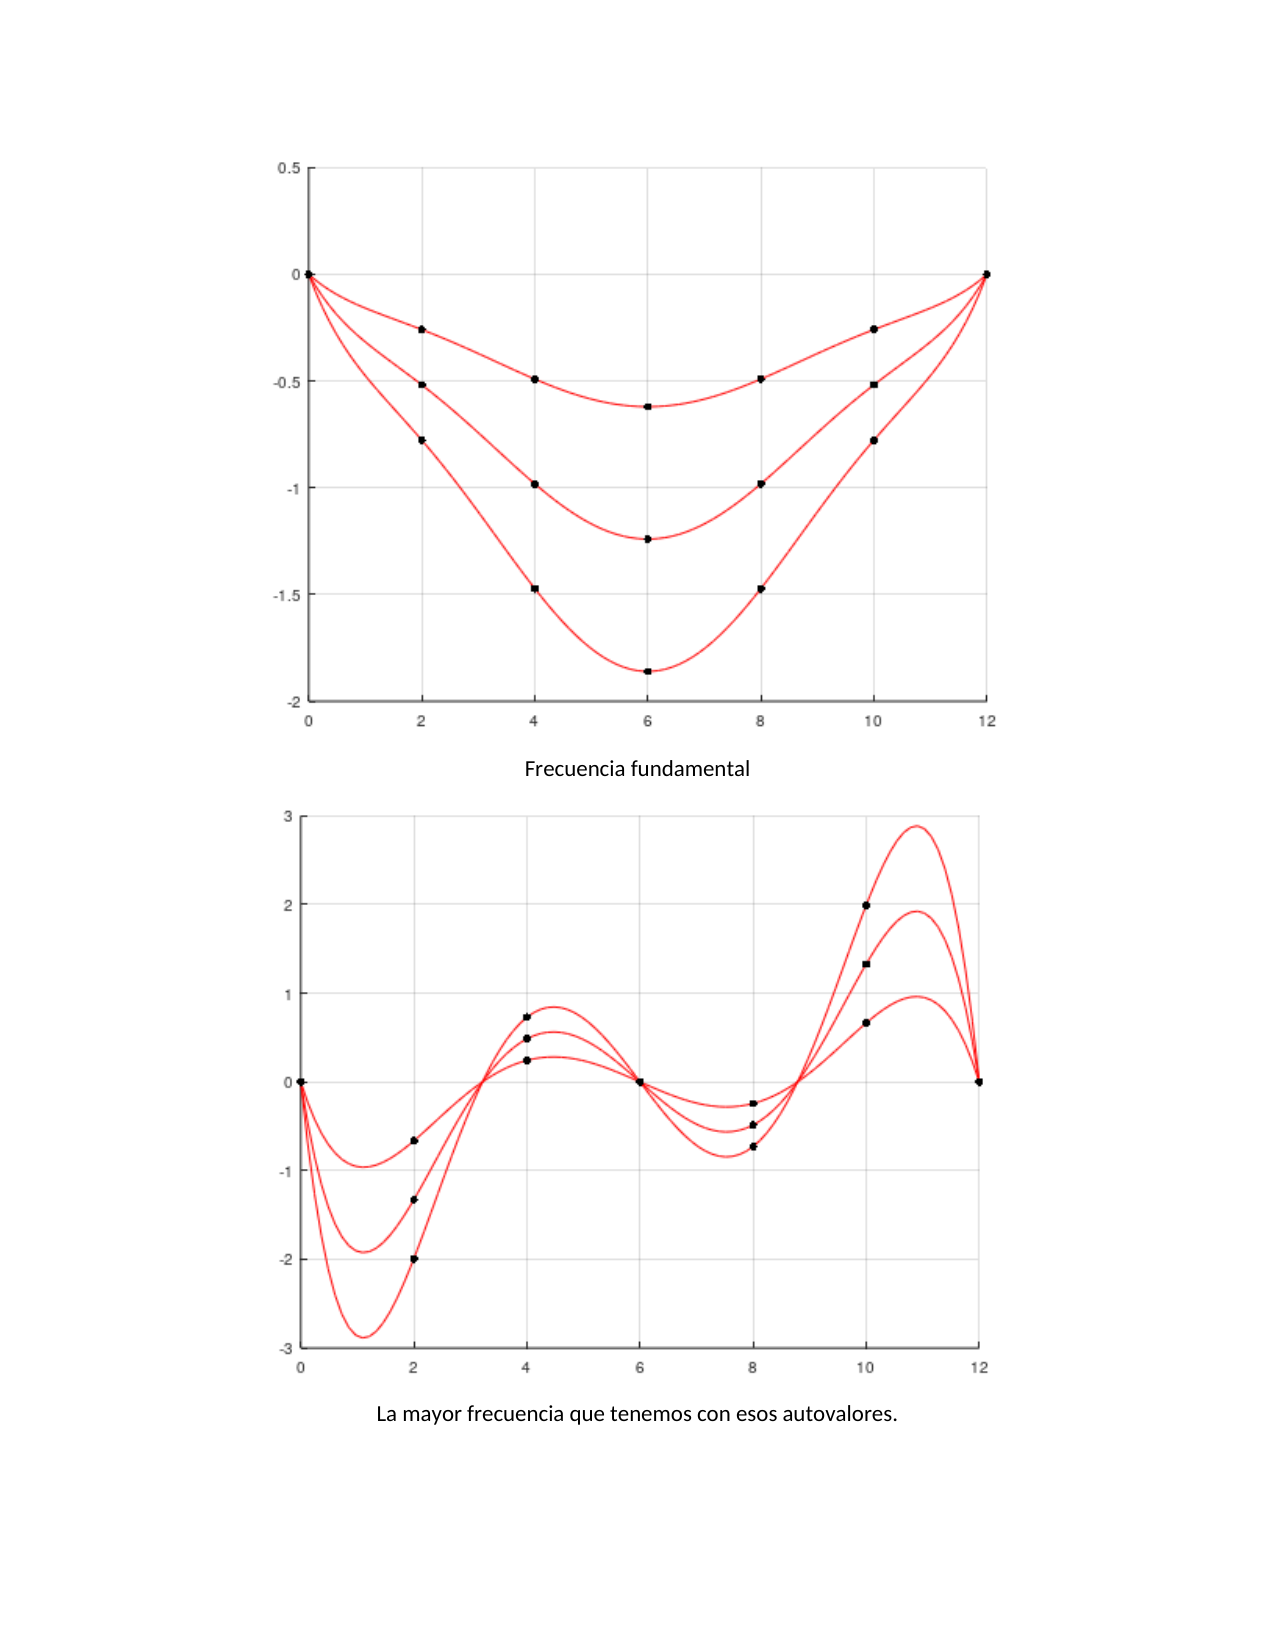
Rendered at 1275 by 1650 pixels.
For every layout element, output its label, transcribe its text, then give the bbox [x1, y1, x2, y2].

picture [264, 147, 1011, 736]
picture [267, 800, 1008, 1381]
text Frecuencia fundamental [177, 754, 1098, 782]
text La mayor frecuencia que tenemos con esos autovalores. [177, 1399, 1098, 1427]
